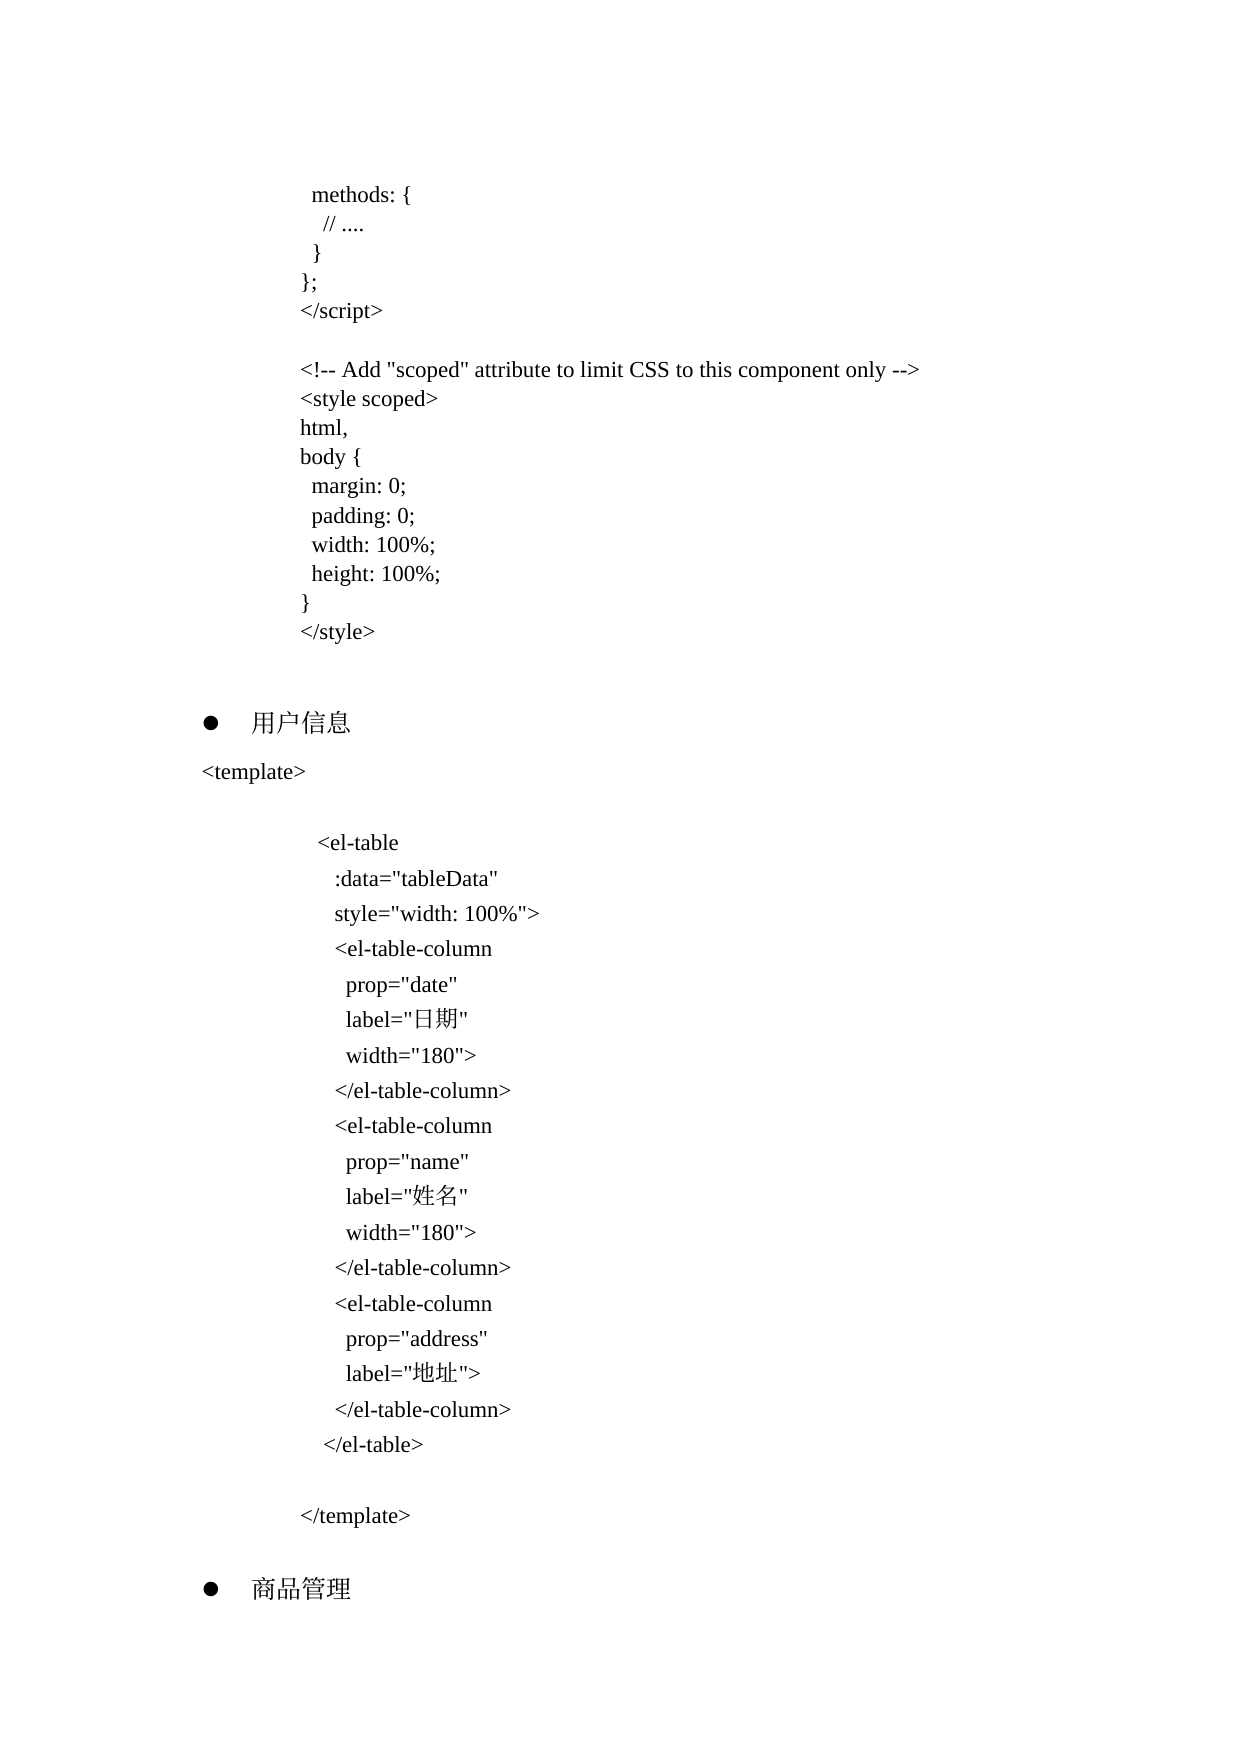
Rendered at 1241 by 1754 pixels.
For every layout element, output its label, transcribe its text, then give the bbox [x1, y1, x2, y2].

text } [251, 247, 1098, 264]
text </el-table-column> [251, 1399, 1098, 1422]
text <el-table-column [251, 1293, 1098, 1316]
text html, [251, 422, 1098, 439]
text </template> [251, 1505, 1098, 1528]
text </el-table-column> [251, 1080, 1098, 1103]
text } [251, 597, 1098, 614]
text </el-table-column> [251, 1257, 1098, 1280]
text height: 100%; [251, 568, 352, 585]
text label="地址"> [251, 1363, 1098, 1386]
text }; [251, 276, 1098, 293]
text <template> [153, 761, 1098, 784]
text prop="name" [251, 1151, 1098, 1174]
text body { [251, 451, 1098, 468]
list 商品管理 [201, 1570, 1098, 1606]
text style="width: 100%"> [251, 903, 1098, 926]
text label="姓名" [251, 1186, 1098, 1209]
text <el-table-column [251, 1116, 1098, 1138]
text label="日期" [251, 1009, 1098, 1032]
text :data="tableData" [251, 868, 1098, 891]
text height: 100%; [349, 568, 1098, 585]
list 用户信息 [201, 704, 1098, 740]
text methods: { [251, 189, 1098, 206]
text <el-table [251, 832, 1098, 855]
text </style> [251, 626, 1098, 643]
text <el-table-column [251, 938, 1098, 961]
text width: 100%; [251, 539, 1098, 556]
text padding: 0; [251, 510, 1098, 526]
text <style scoped> [251, 393, 1098, 410]
text // .... [251, 218, 1098, 235]
text margin: 0; [251, 481, 1098, 497]
text width="180"> [251, 1045, 1098, 1068]
text prop="address" [251, 1328, 1098, 1351]
text </script> [251, 306, 1098, 322]
text prop="date" [251, 974, 1098, 997]
text <!-- Add "scoped" attribute to limit CSS to this component only --> [251, 364, 1098, 381]
text width="180"> [251, 1222, 1098, 1245]
text </el-table> [251, 1434, 1098, 1457]
